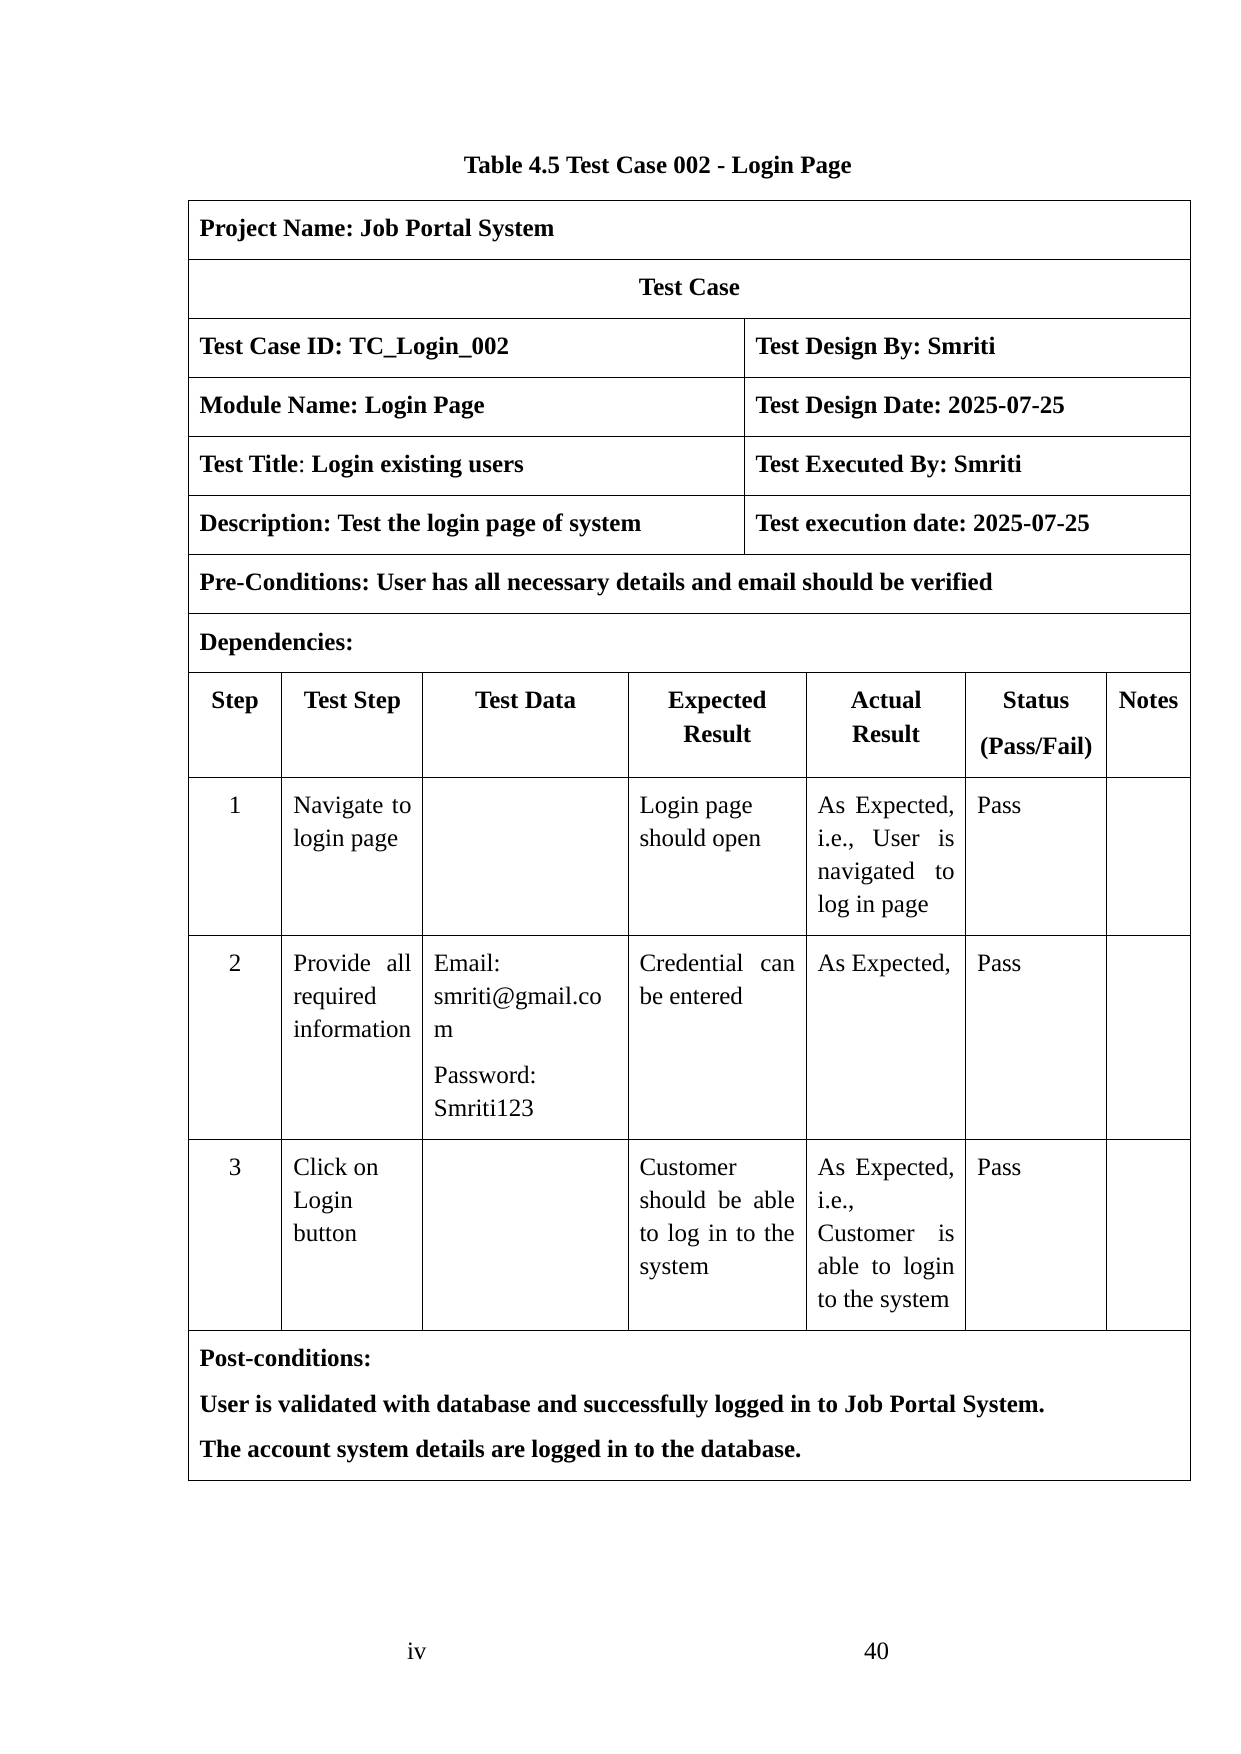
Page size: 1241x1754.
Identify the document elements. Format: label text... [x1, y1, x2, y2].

table_header Project Name: Job Portal System [189, 201, 1190, 259]
table_cell Pass [966, 936, 1106, 1138]
table_cell Description: Test the login page of system [189, 496, 744, 554]
table_cell Actual Result [807, 673, 965, 777]
table_cell Test Title: Login existing users [189, 437, 744, 495]
table_cell [1107, 1140, 1190, 1329]
table_cell Pass [966, 778, 1106, 935]
table_cell Customer should be able to log in to the system [629, 1140, 806, 1329]
table_cell [1107, 778, 1190, 935]
table_cell Login page should open [629, 778, 806, 935]
table_cell As Expected, [807, 936, 965, 1138]
table_cell 2 [189, 936, 281, 1138]
table_cell Step [189, 673, 281, 777]
table_cell Credential can be entered [629, 936, 806, 1138]
table_cell Test execution date: 2025-07-25 [745, 496, 1190, 554]
table_cell Test Case ID: TC_Login_002 [189, 319, 744, 377]
table_cell Pre-Conditions: User has all necessary details and email should be verified [189, 555, 1190, 613]
table_cell 1 [189, 778, 281, 935]
table_cell Test Design Date: 2025-07-25 [745, 378, 1190, 436]
table_cell [1107, 936, 1190, 1138]
table_cell Email: smriti@gmail.com Password: Smriti123 [423, 936, 628, 1138]
table_cell [423, 778, 628, 935]
table_cell Post-conditions: User is validated with database and successfully logged in to Job Portal System. The account system details are logged in to the database. [189, 1331, 1190, 1480]
table_cell Test Case [189, 260, 1190, 318]
table_cell Test Step [282, 673, 422, 777]
table_cell Status (Pass/Fail) [966, 673, 1106, 777]
table_cell Pass [966, 1140, 1106, 1329]
table_cell Expected Result [629, 673, 806, 777]
table_cell Test Design By: Smriti [745, 319, 1190, 377]
table_cell Navigate to login page [282, 778, 422, 935]
table_cell 3 [189, 1140, 281, 1329]
table_cell Click on Login button [282, 1140, 422, 1329]
table_cell As Expected, i.e., Customer is able to login to the system [807, 1140, 965, 1329]
table_cell Test Executed By: Smriti [745, 437, 1190, 495]
table_cell Dependencies: [189, 614, 1190, 672]
table_cell Notes [1107, 673, 1190, 777]
table_cell [423, 1140, 628, 1329]
table_cell As Expected, i.e., User is navigated to log in page [807, 778, 965, 935]
table_cell Module Name: Login Page [189, 378, 744, 436]
table_cell Test Data [423, 673, 628, 777]
table_cell Provide all required information [282, 936, 422, 1138]
